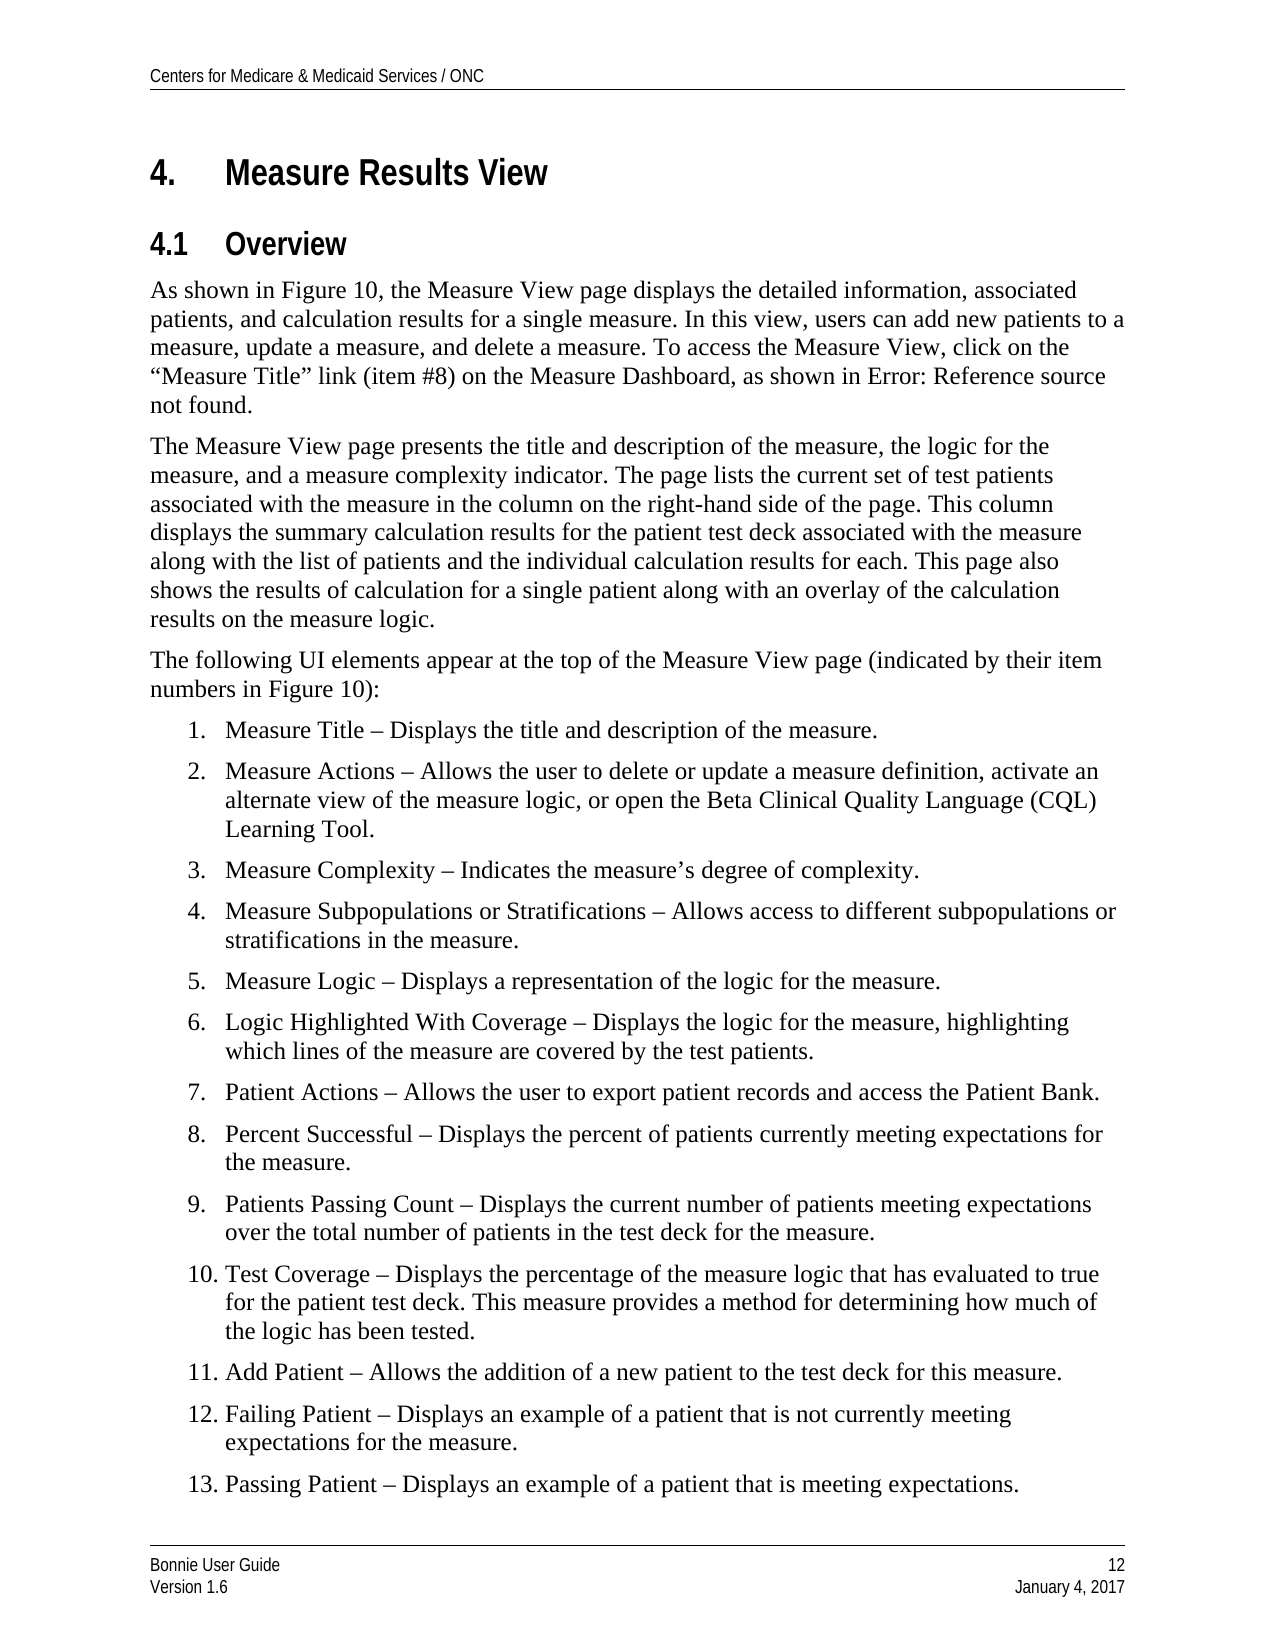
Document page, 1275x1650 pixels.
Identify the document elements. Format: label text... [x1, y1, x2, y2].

subtitle Measure Results View [150, 150, 1125, 193]
list Measure Logic – Displays a representation of the logic for the measure. [187, 966, 1125, 995]
text As shown in Figure 10, the Measure View page displays the detailed information, associated patients, and calculation results for a single measure. In this view, users can add new patients to a measure, update a measure, and delete a measure. To access the Measure View, click on the “Measure Title” link (item #8) on the Measure Dashboard, as shown in Figure 5. [150, 275, 1125, 419]
list Passing Patient – Displays an example of a patient that is meeting expectations. [187, 1469, 1125, 1497]
list Failing Patient – Displays an example of a patient that is not currently meeting expectations for the measure. [187, 1399, 1125, 1456]
list Test Coverage – Displays the percentage of the measure logic that has evaluated to true for the patient test deck. This measure provides a method for determining how much of the logic has been tested. [187, 1259, 1125, 1345]
list Logic Highlighted With Coverage – Displays the logic for the measure, highlighting which lines of the measure are covered by the test patients. [187, 1007, 1125, 1065]
text The following UI elements appear at the top of the Measure View page (indicated by their item numbers in Figure 10): [150, 645, 1125, 702]
list Patients Passing Count – Displays the current number of patients meeting expectations over the total number of patients in the test deck for the measure. [187, 1189, 1125, 1246]
list Percent Successful – Displays the percent of patients currently meeting expectations for the measure. [187, 1119, 1125, 1176]
subtitle Overview [150, 224, 1125, 262]
list Measure Actions – Allows the user to delete or update a measure definition, activate an alternate view of the measure logic, or open the Beta Clinical Quality Language (CQL) Learning Tool. [187, 756, 1125, 842]
list Add Patient – Allows the addition of a new patient to the test deck for this measure. [187, 1357, 1125, 1386]
list Measure Complexity – Indicates the measure’s degree of complexity. [187, 855, 1125, 884]
list Measure Subpopulations or Stratifications – Allows access to different subpopulations or stratifications in the measure. [187, 896, 1125, 954]
text The Measure View page presents the title and description of the measure, the logic for the measure, and a measure complexity indicator. The page lists the current set of test patients associated with the measure in the column on the right-hand side of the page. This column displays the summary calculation results for the patient test deck associated with the measure along with the list of patients and the individual calculation results for each. This page also shows the results of calculation for a single patient along with an overlay of the calculation results on the measure logic. [150, 431, 1125, 632]
list Measure Title – Displays the title and description of the measure. [187, 715, 1125, 744]
list Patient Actions – Allows the user to export patient records and access the Patient Bank. [187, 1077, 1125, 1106]
